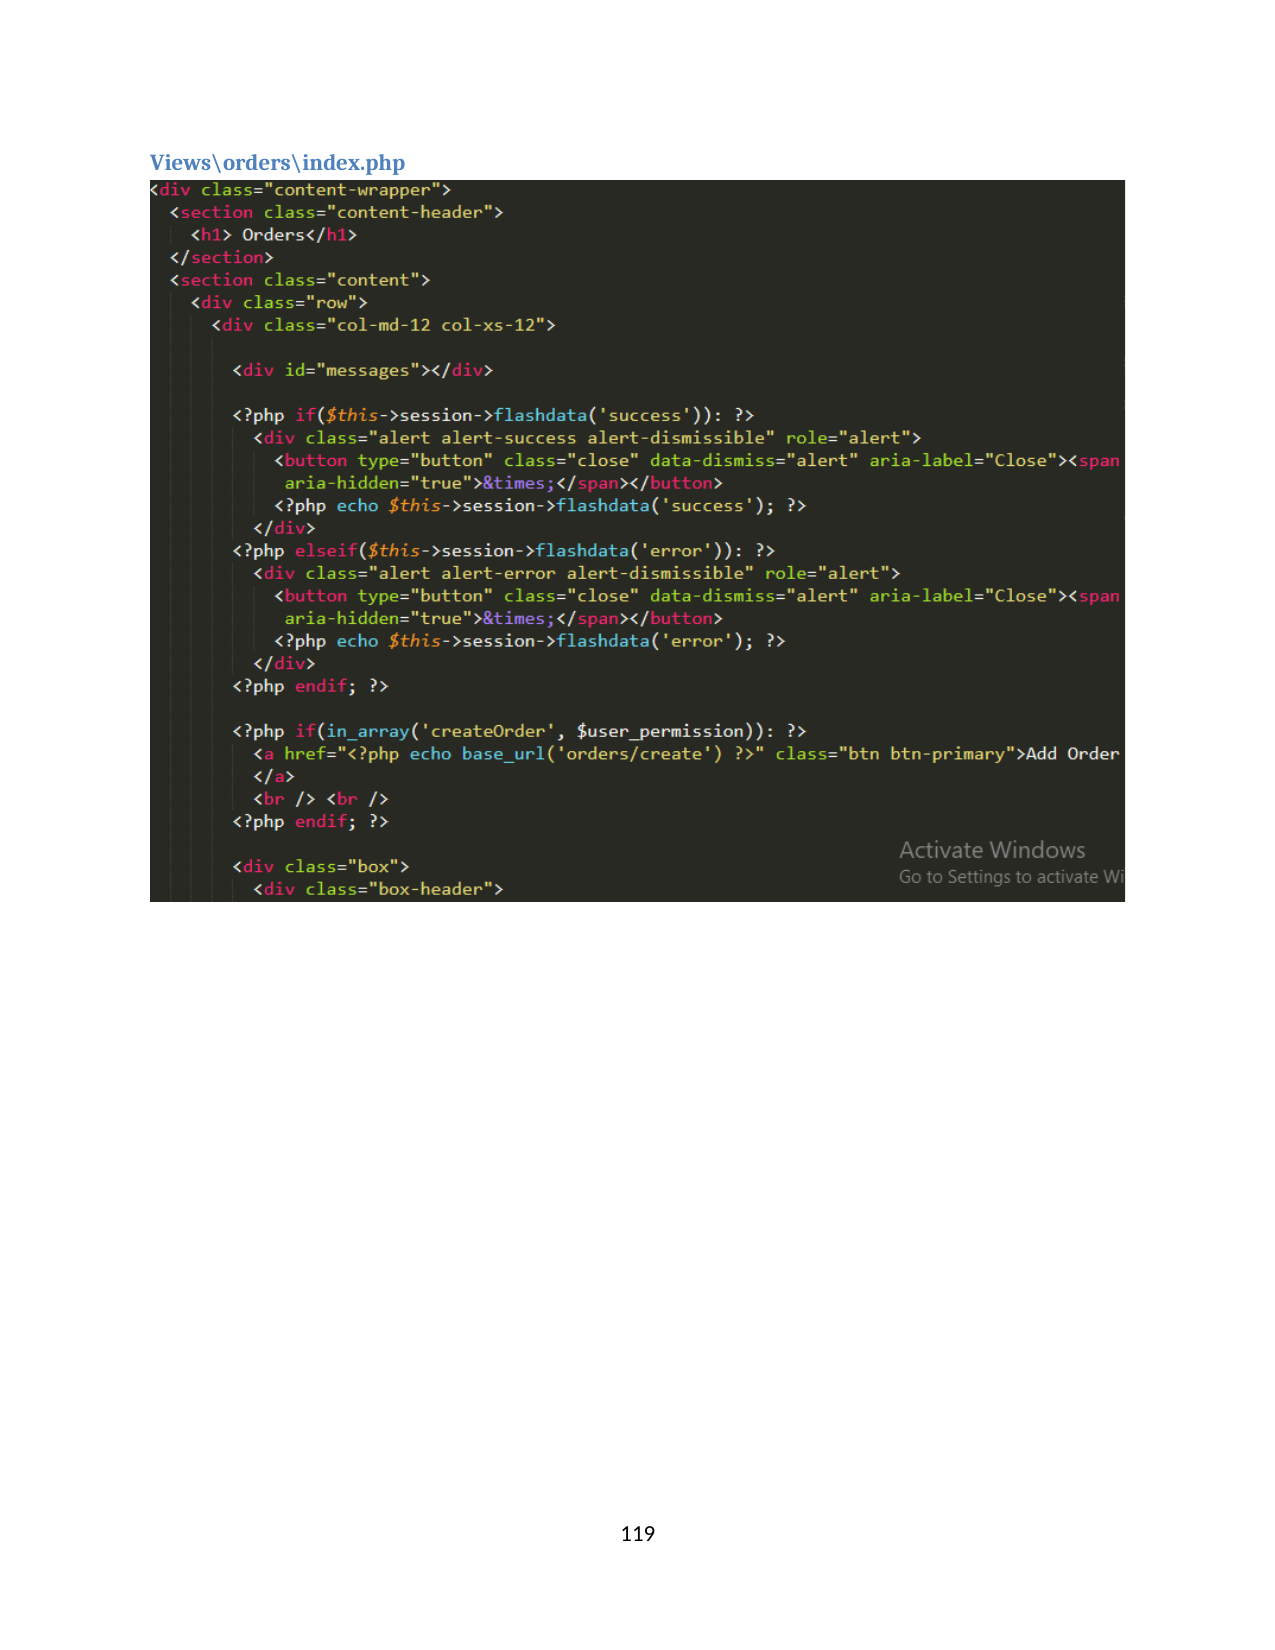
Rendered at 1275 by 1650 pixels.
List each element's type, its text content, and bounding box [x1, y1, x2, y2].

picture [150, 180, 1125, 902]
subtitle Views\orders\index.php [150, 150, 1125, 176]
